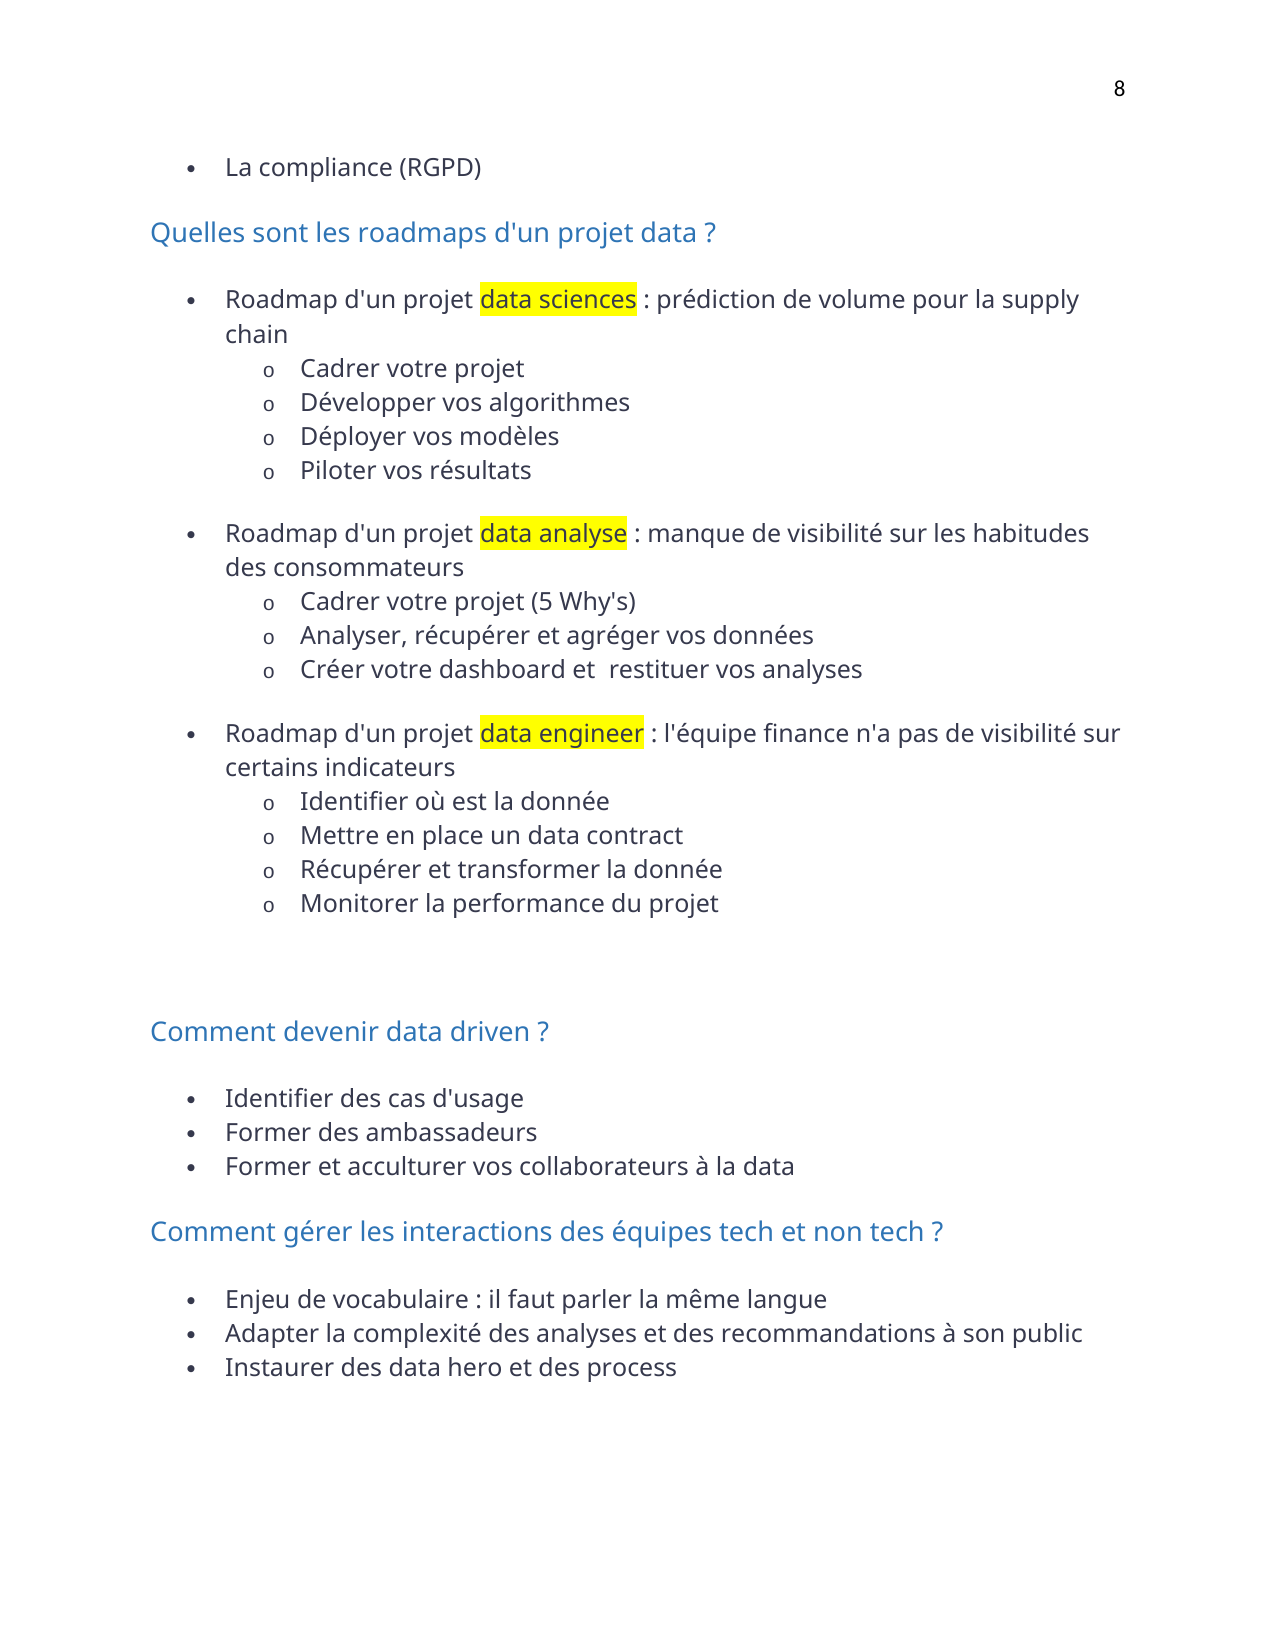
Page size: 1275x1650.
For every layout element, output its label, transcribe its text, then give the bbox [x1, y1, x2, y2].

list Déployer vos modèles [262, 418, 1125, 452]
list Identifier des cas d'usage [187, 1081, 1125, 1115]
list Piloter vos résultats [262, 452, 1125, 487]
list Cadrer votre projet (5 Why's) [262, 584, 1125, 618]
subtitle Comment gérer les interactions des équipes tech et non tech ? [150, 1212, 1125, 1249]
list Identifier où est la donnée [262, 783, 1125, 817]
list Adapter la complexité des analyses et des recommandations à son public [187, 1315, 1125, 1349]
list Former et acculturer vos collaborateurs à la data [187, 1149, 1125, 1183]
list Monitorer la performance du projet [262, 886, 1125, 919]
subtitle Quelles sont les roadmaps d'un projet data ? [150, 213, 1125, 250]
list Cadrer votre projet [262, 350, 1125, 384]
list Roadmap d'un projet data engineer : l'équipe finance n'a pas de visibilité sur certains indicateurs [187, 715, 1125, 783]
list Créer votre dashboard et restituer vos analyses [262, 652, 1125, 686]
list Enjeu de vocabulaire : il faut parler la même langue [187, 1281, 1125, 1315]
subtitle Comment devenir data driven ? [150, 1012, 1125, 1049]
list Mettre en place un data contract [262, 817, 1125, 851]
list La compliance (RGPD) [187, 150, 1125, 184]
list Développer vos algorithmes [262, 384, 1125, 418]
list Récupérer et transformer la donnée [262, 851, 1125, 886]
list Analyser, récupérer et agréger vos données [262, 618, 1125, 652]
list Roadmap d'un projet data sciences : prédiction de volume pour la supply chain [187, 282, 1125, 350]
list Instaurer des data hero et des process [187, 1349, 1125, 1383]
list Former des ambassadeurs [187, 1115, 1125, 1149]
list Roadmap d'un projet data analyse : manque de visibilité sur les habitudes des consommateurs [187, 516, 1125, 584]
